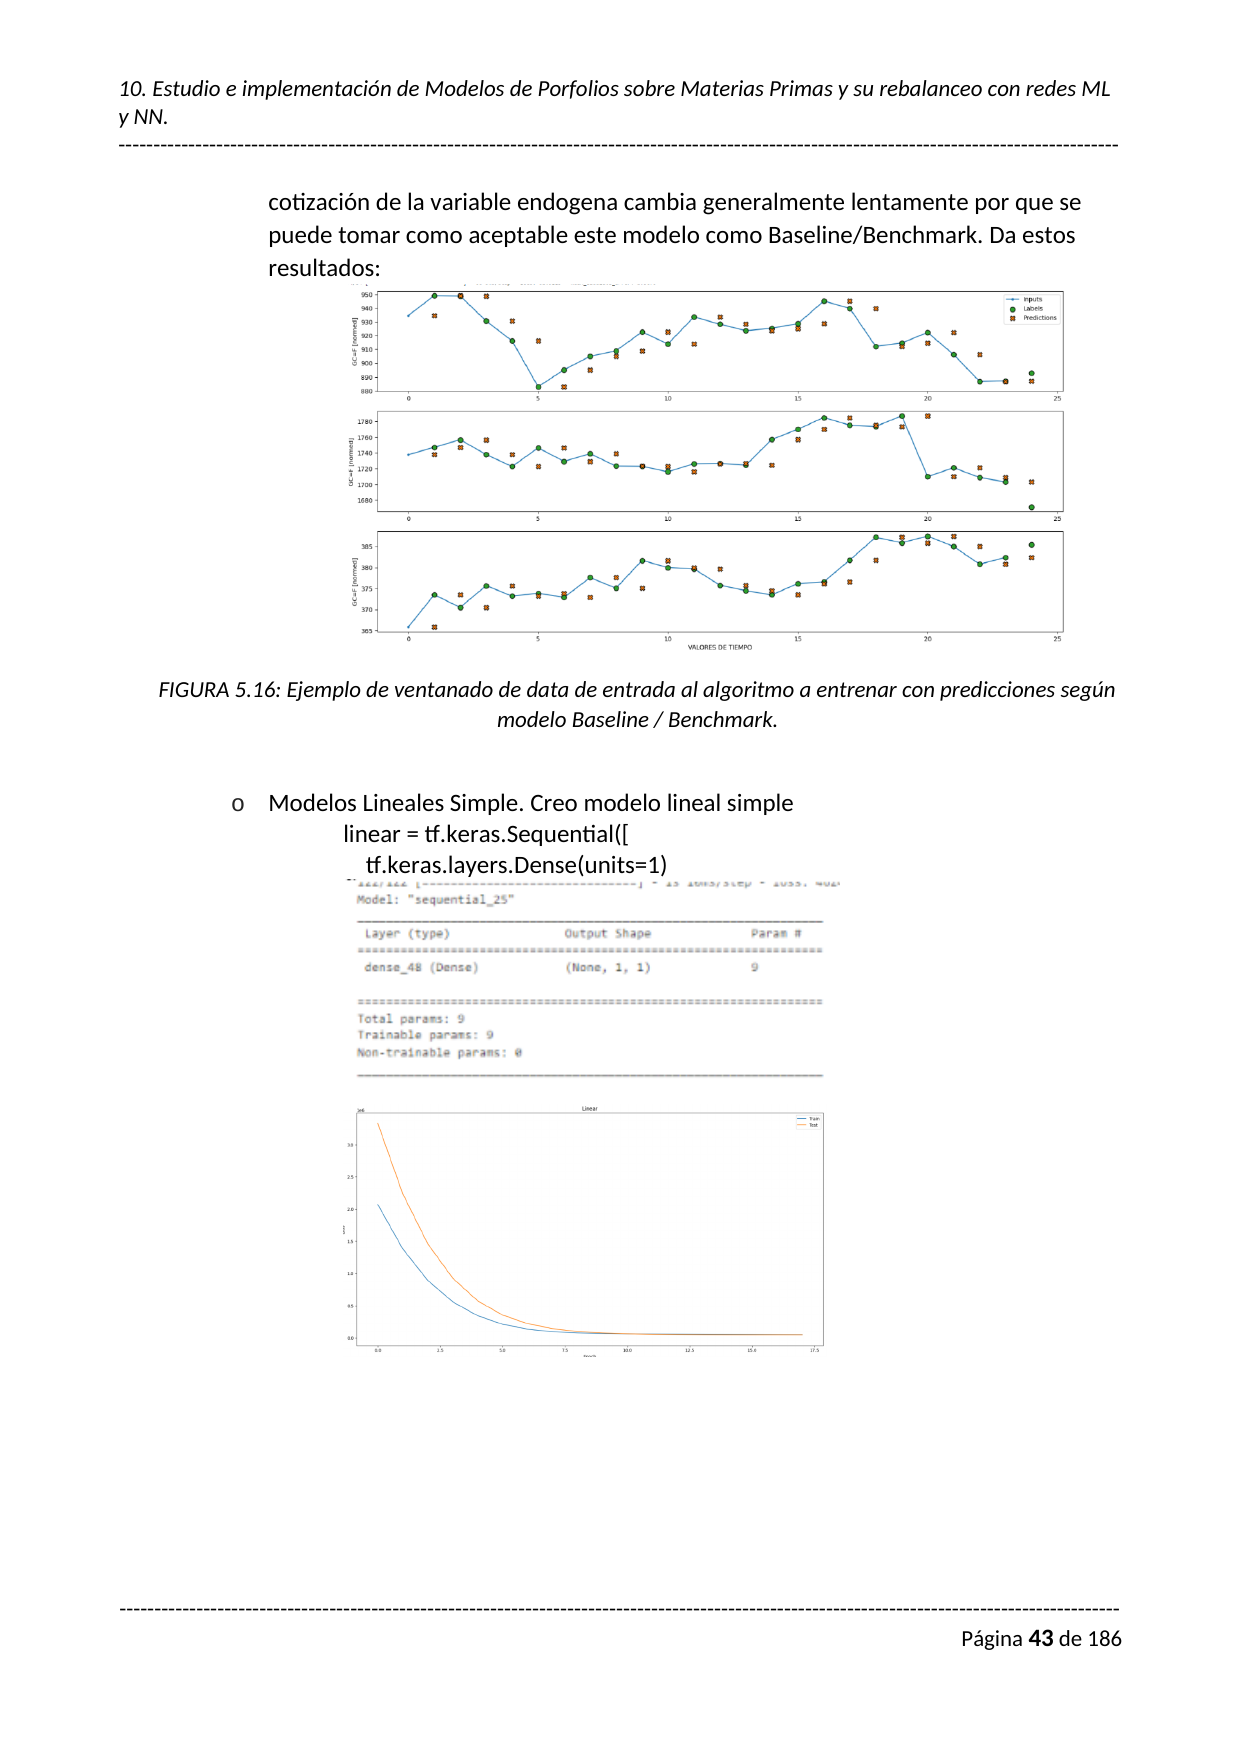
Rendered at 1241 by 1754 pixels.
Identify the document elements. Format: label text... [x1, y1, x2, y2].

text linear = tf.keras.Sequential([ [343, 818, 1122, 849]
text tf.keras.layers.Dense(units=1) [343, 849, 1122, 879]
list Modelos Lineales Simple. Creo modelo lineal simple [231, 787, 1122, 818]
picture [348, 284, 1069, 656]
picture [343, 879, 840, 1086]
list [231, 186, 1122, 282]
text FIGURA 5.16: Ejemplo de ventanado de data de entrada al algoritmo a entrenar con predicciones según modelo Baseline / Benchmark. [156, 675, 1122, 733]
picture [343, 1104, 827, 1357]
